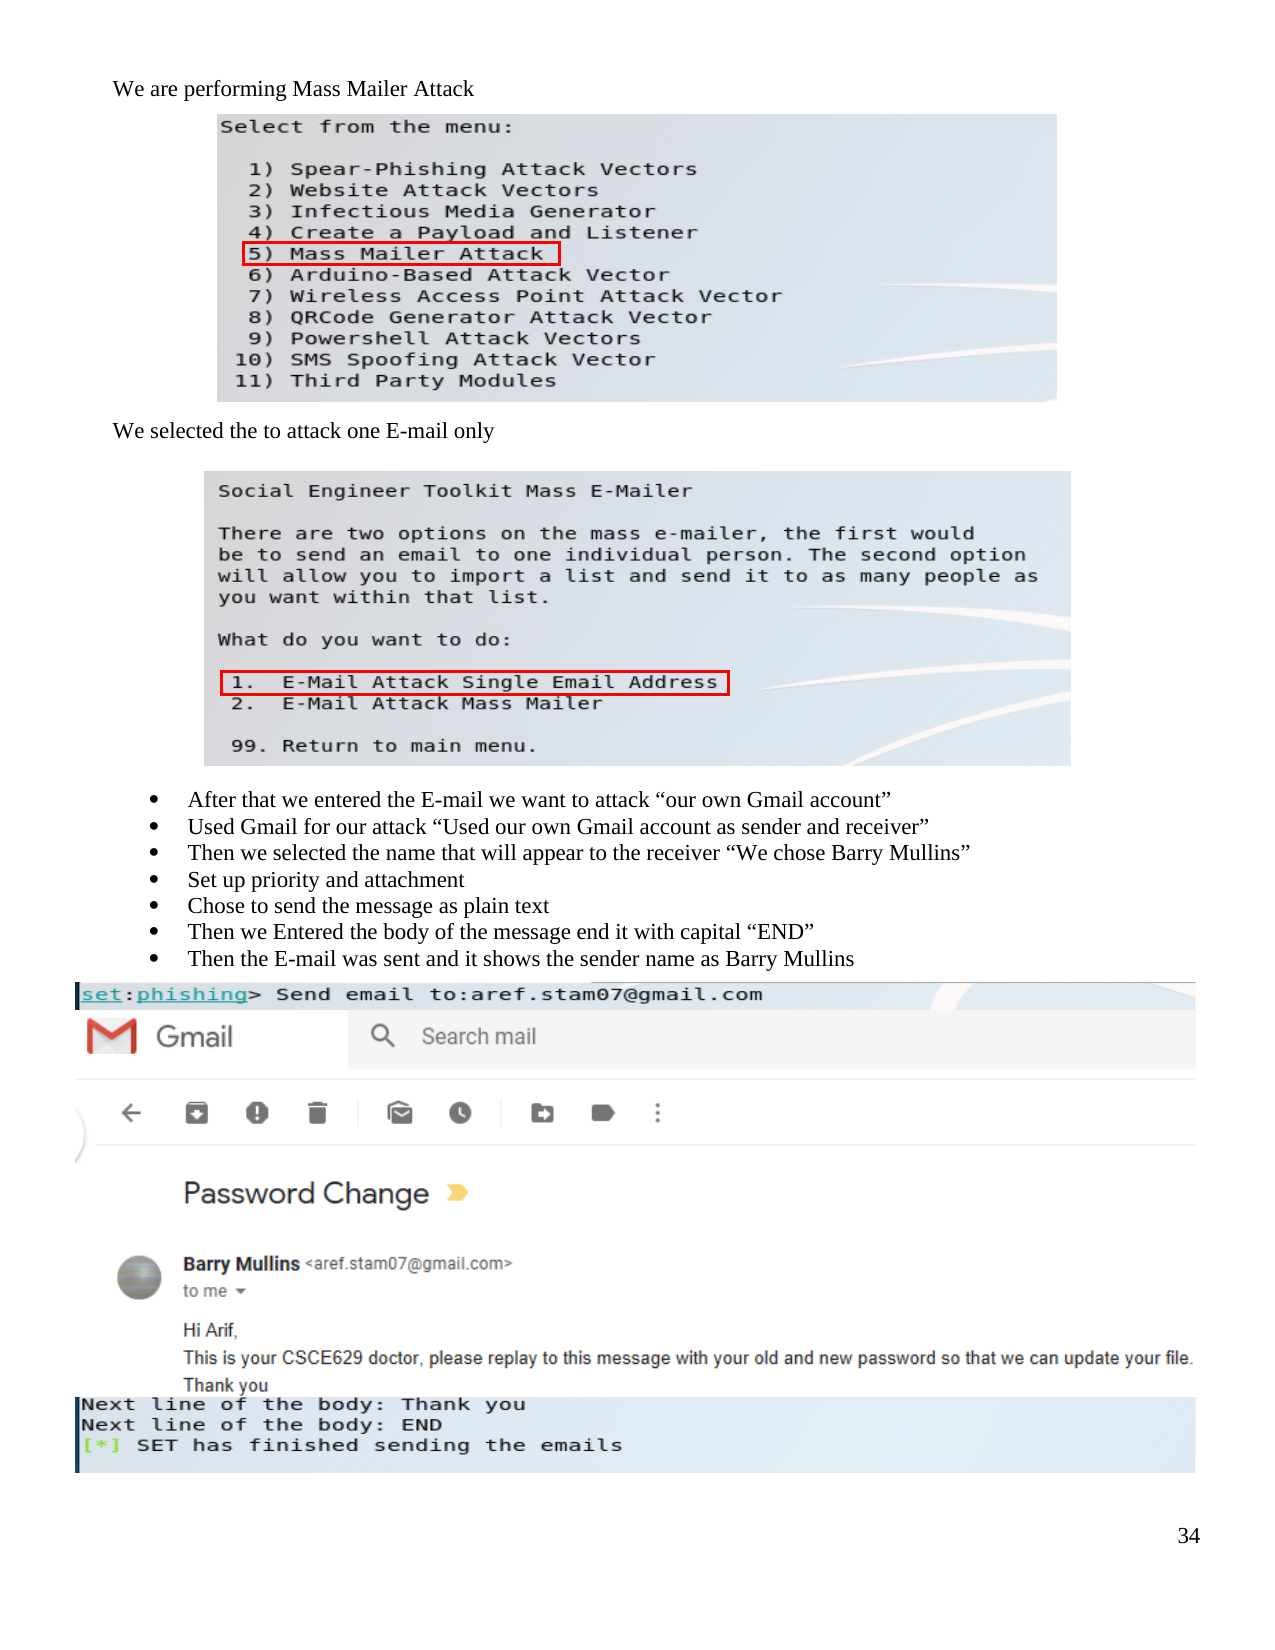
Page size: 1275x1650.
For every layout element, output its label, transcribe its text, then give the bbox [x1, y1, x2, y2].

list Used Gmail for our attack “Used our own Gmail account as sender and receiver” [150, 813, 1200, 839]
list After that we entered the E-mail we want to attack “our own Gmail account” [150, 787, 1200, 813]
text We selected the to attack one E-mail only [112, 418, 1200, 444]
picture [204, 471, 1071, 766]
list Then we selected the name that will appear to the receiver “We chose Barry Mullins” [150, 839, 1200, 866]
list Chose to send the message as plain text [150, 892, 1200, 918]
text We are performing Mass Mailer Attack [112, 75, 1200, 101]
picture [75, 982, 1196, 1473]
list Then the E-mail was sent and it shows the sender name as Barry Mullins [150, 945, 1200, 971]
list Then we Entered the body of the message end it with capital “END” [150, 918, 1200, 945]
list Set up priority and attachment [150, 866, 1200, 892]
picture [217, 114, 1057, 402]
